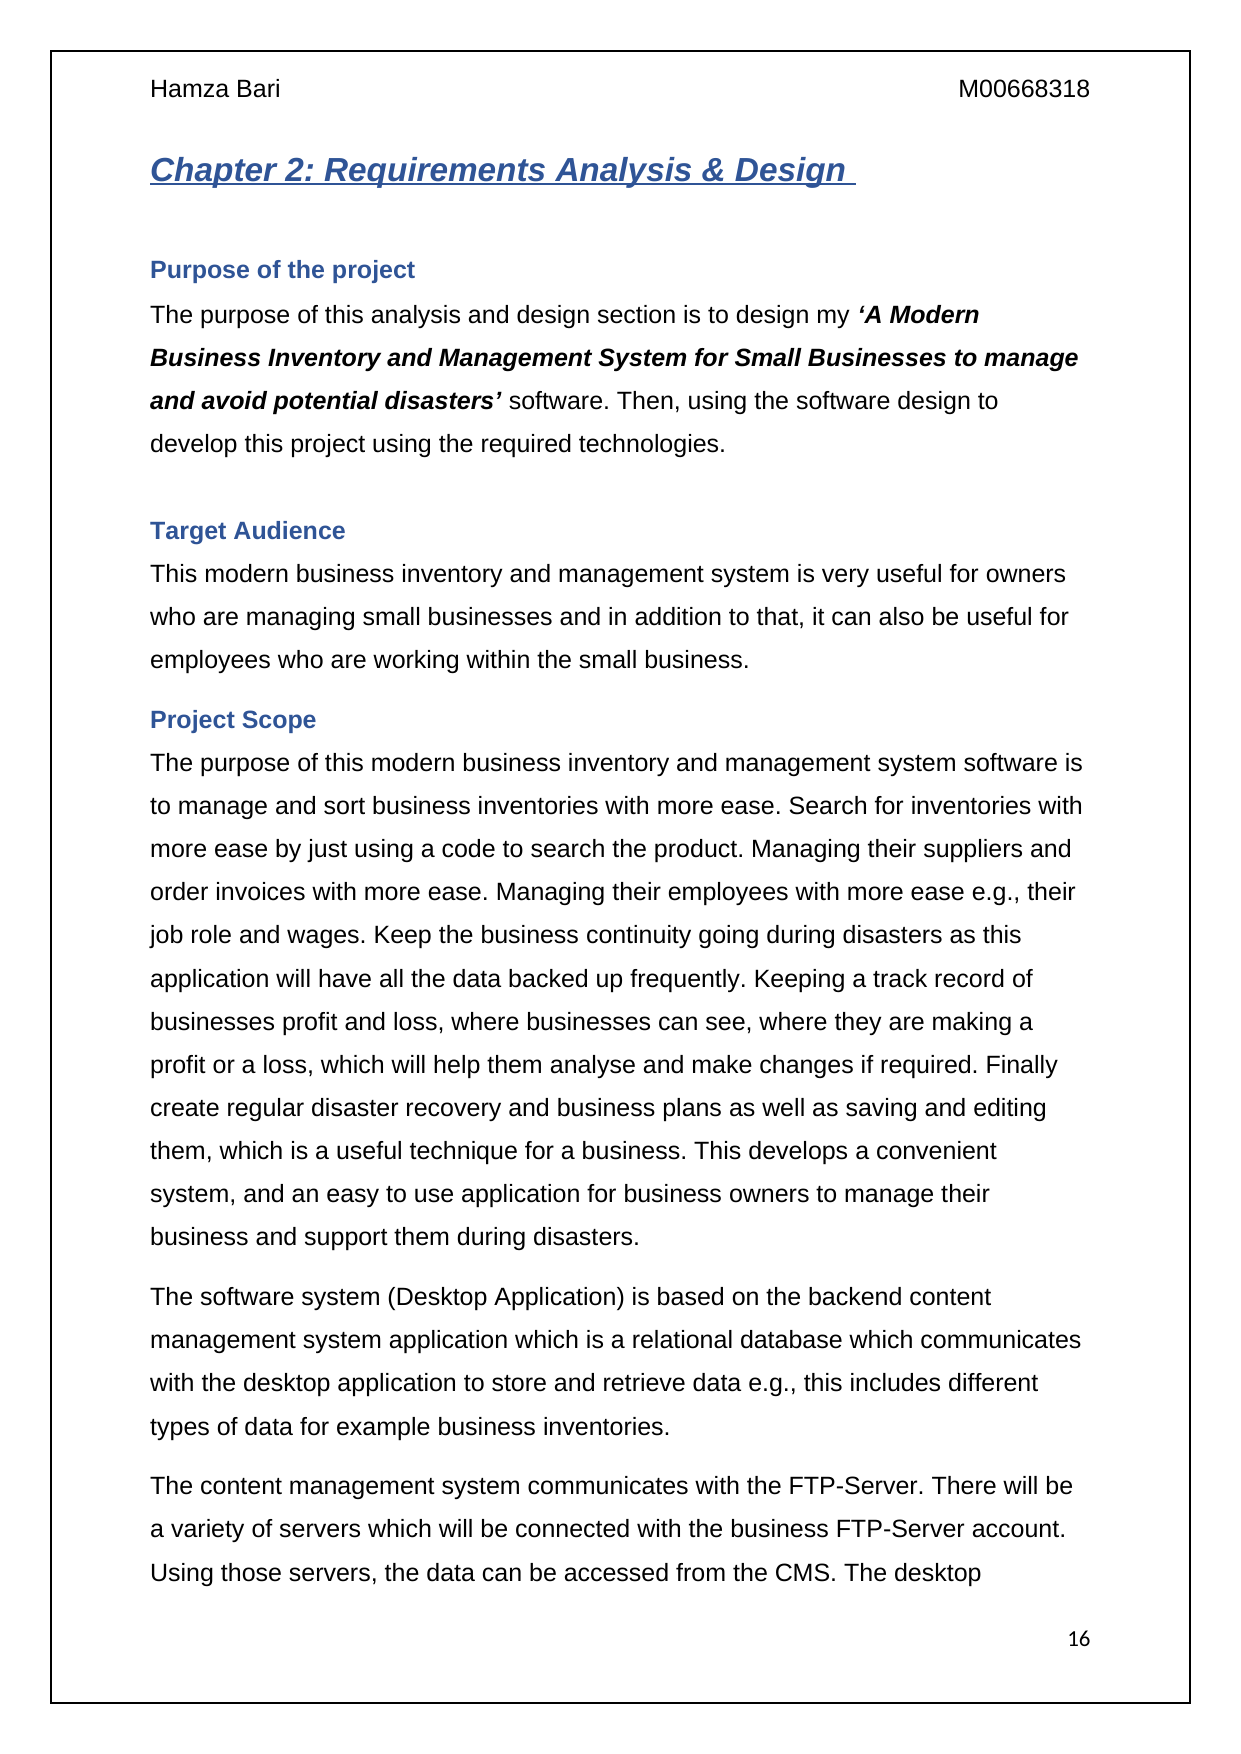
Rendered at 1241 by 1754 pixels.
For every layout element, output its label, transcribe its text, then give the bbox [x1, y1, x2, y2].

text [150, 1471, 1090, 1586]
subtitle Target Audience [150, 516, 1090, 544]
text The software system (Desktop Application) is based on the backend content management system application which is a relational database which communicates with the desktop application to store and retrieve data e.g., this includes different types of data for example business inventories. [150, 1282, 1090, 1440]
subtitle Purpose of the project [150, 255, 1090, 284]
subtitle Project Scope [150, 705, 1090, 734]
subtitle Chapter 2: Requirements Analysis & Design [150, 150, 1090, 188]
text This modern business inventory and management system is very useful for owners who are managing small businesses and in addition to that, it can also be useful for employees who are working within the small business. [150, 559, 1090, 674]
text The purpose of this modern business inventory and management system software is to manage and sort business inventories with more ease. Search for inventories with more ease by just using a code to search the product. Managing their suppliers and order invoices with more ease. Managing their employees with more ease e.g., their job role and wages. Keep the business continuity going during disasters as this application will have all the data backed up frequently. Keeping a track record of businesses profit and loss, where businesses can see, where they are making a profit or a loss, which will help them analyse and make changes if required. Finally create regular disaster recovery and business plans as well as saving and editing them, which is a useful technique for a business. This develops a convenient system, and an easy to use application for business owners to manage their business and support them during disasters. [150, 748, 1090, 1251]
text The purpose of this analysis and design section is to design my ‘A Modern Business Inventory and Management System for Small Businesses to manage and avoid potential disasters’ software. Then, using the software design to develop this project using the required technologies. [150, 300, 1090, 458]
